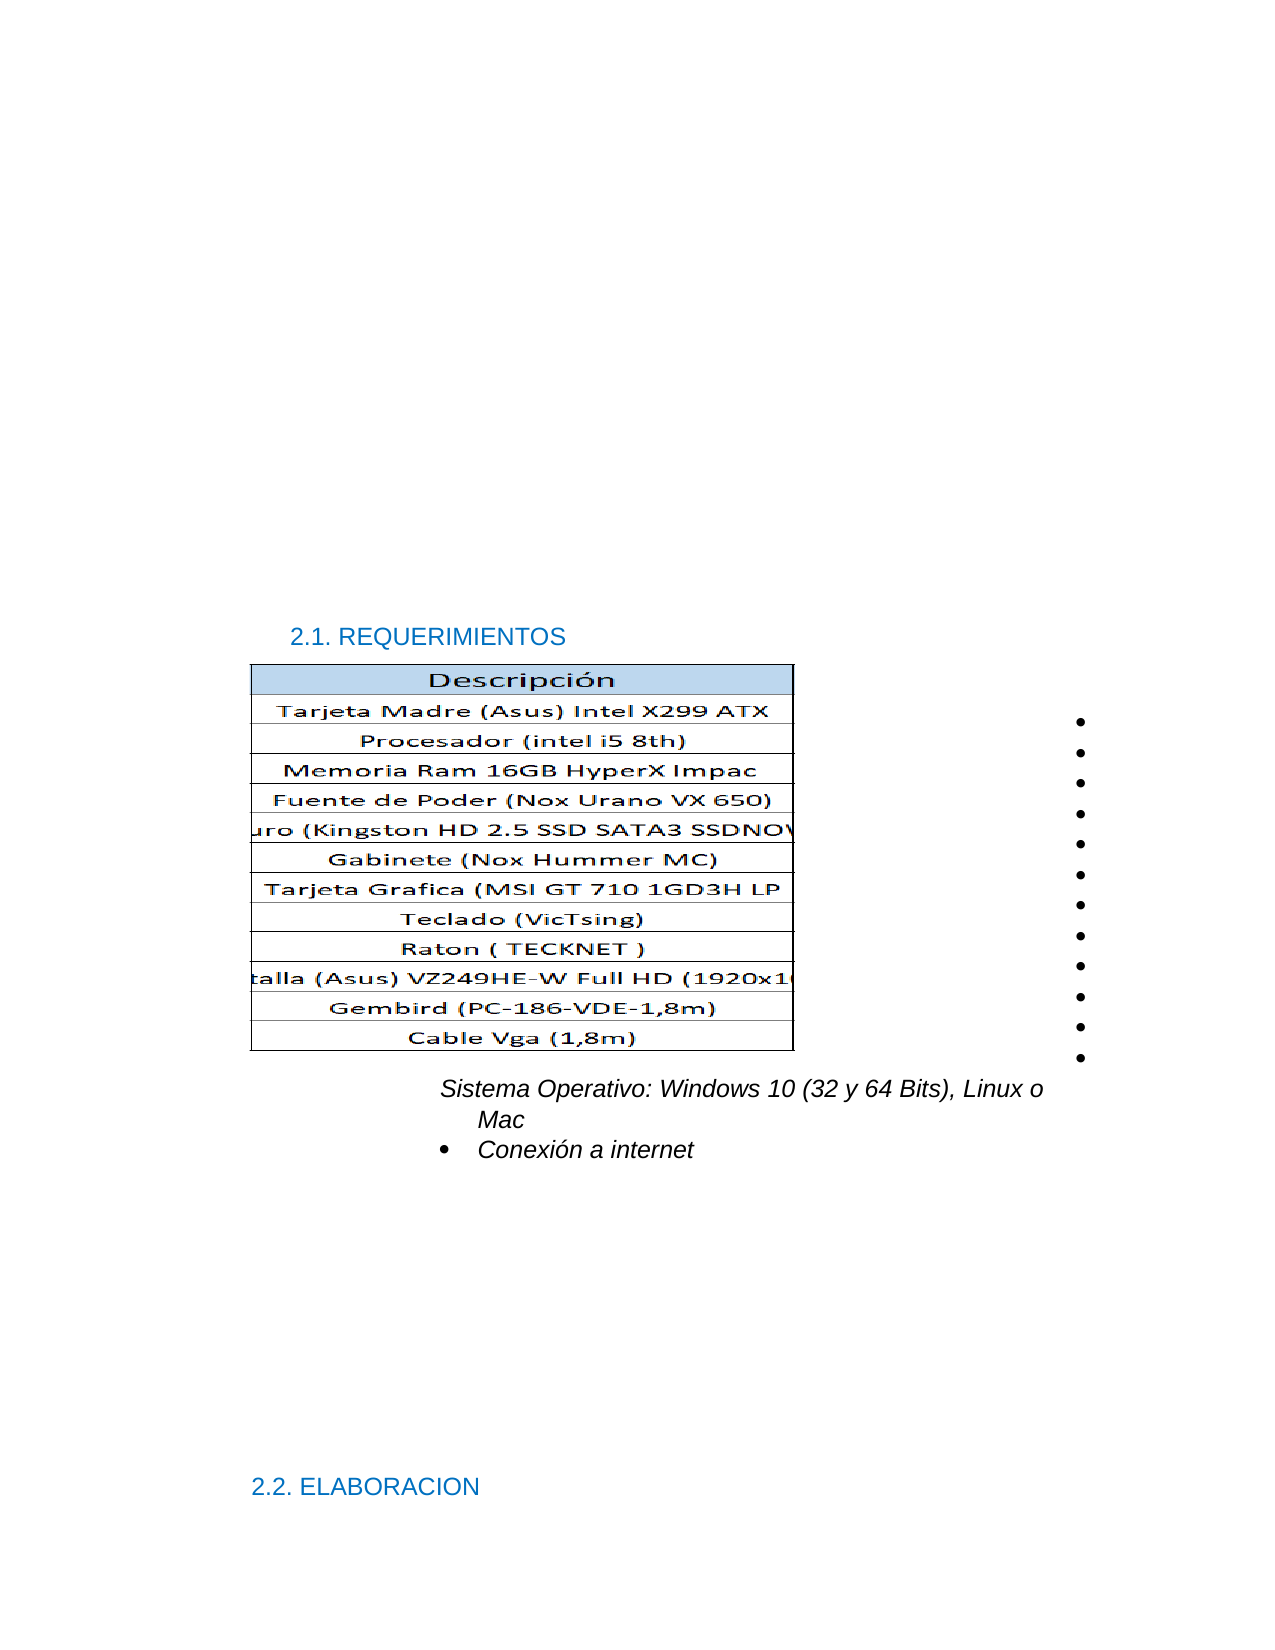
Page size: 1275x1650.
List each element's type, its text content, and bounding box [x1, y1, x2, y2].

picture [248, 662, 794, 1050]
list Conexión a internet [440, 1135, 1098, 1164]
text 2.2. ELABORACION [251, 1472, 1098, 1501]
list Sistema Operativo: Windows 10 (32 y 64 Bits), Linux o Mac [440, 708, 1098, 1134]
list 2.1. REQUERIMIENTOS [290, 622, 1098, 651]
